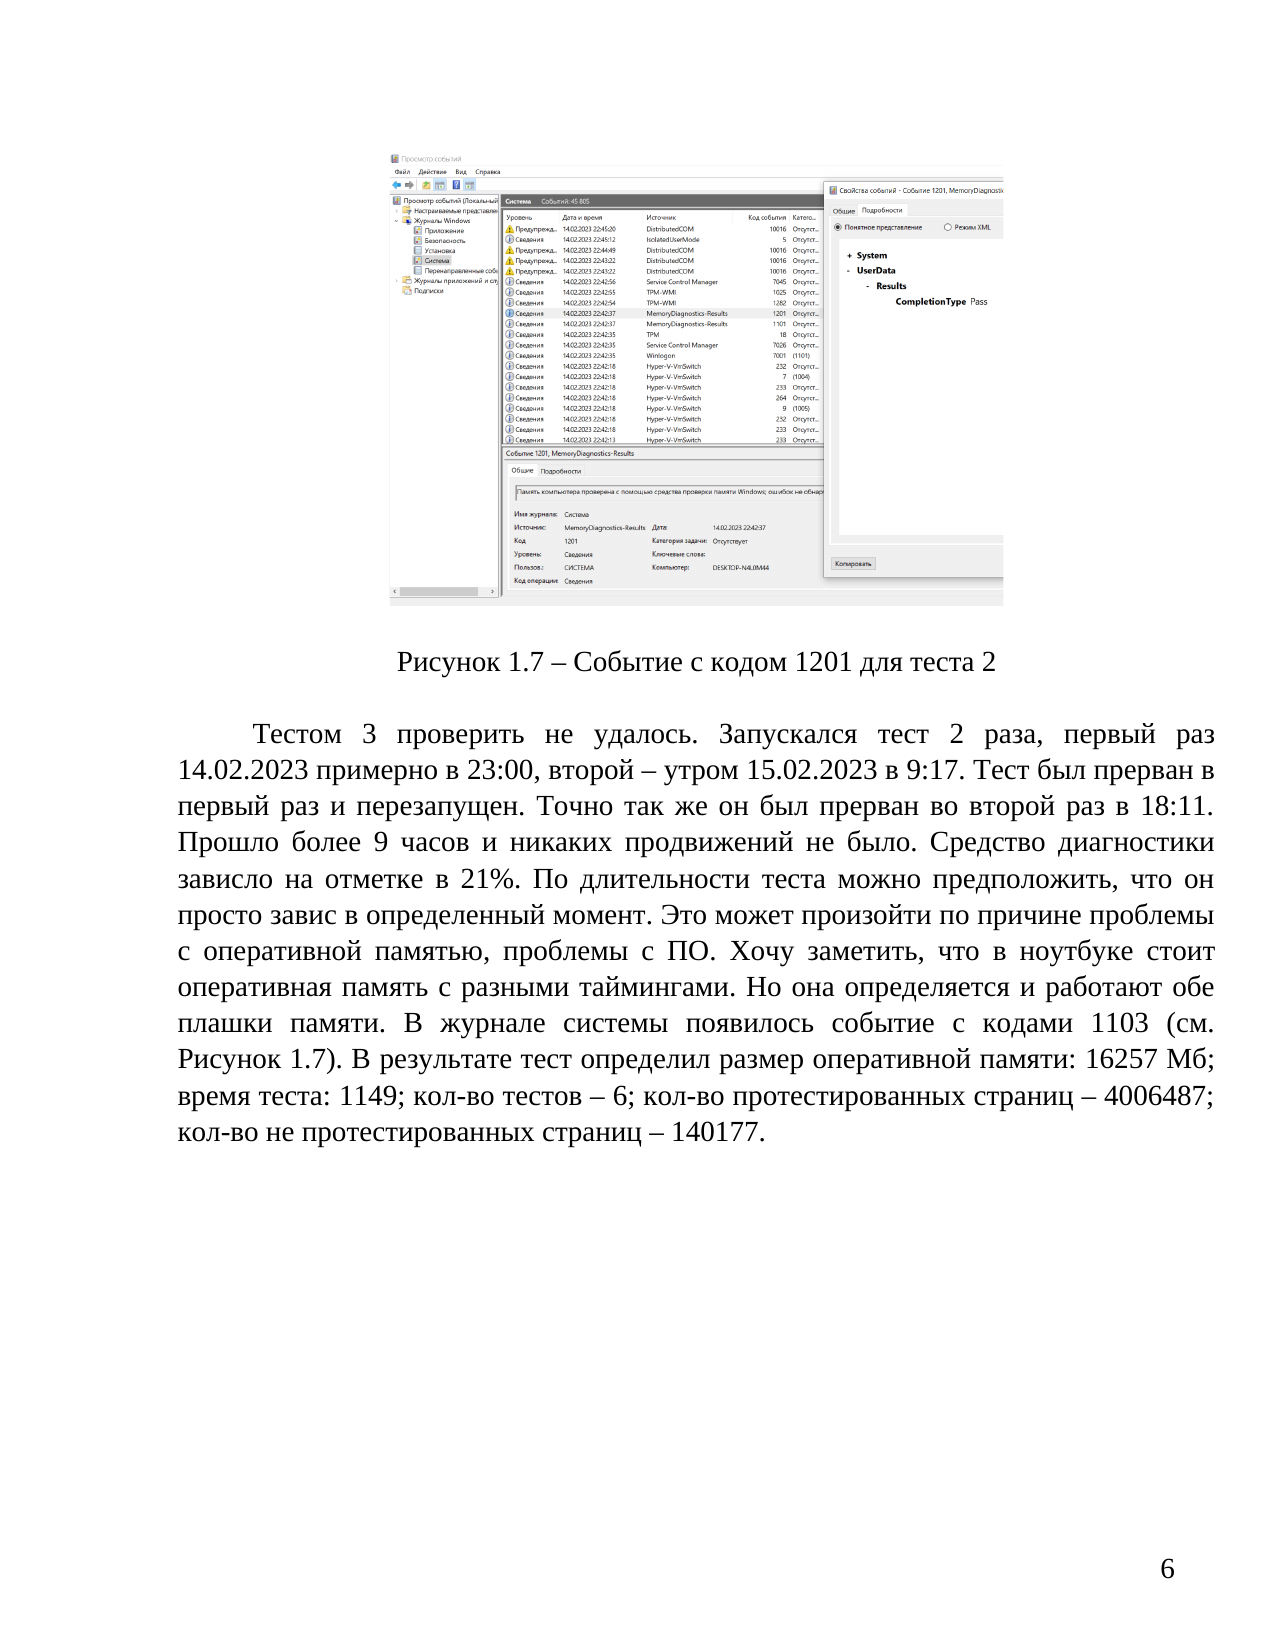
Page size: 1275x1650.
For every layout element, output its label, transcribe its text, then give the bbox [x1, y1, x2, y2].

text Тестом 3 проверить не удалось. Запускался тест 2 раза, первый раз 14.02.2023 примерно в 23:00, второй – утром 15.02.2023 в 9:17. Тест был прерван в первый раз и перезапущен. Точно так же он был прерван во второй раз в 18:11. Прошло более 9 часов и никаких продвижений не было. Средство диагностики зависло на отметке в 21%. По длительности теста можно предположить, что он просто завис в определенный момент. Это может произойти по причине проблемы с оперативной памятью, проблемы с ПО. Хочу заметить, что в ноутбуке стоит оперативная память с разными таймингами. Но она определяется и работают обе плашки памяти. В журнале системы появилось событие с кодами 1103 (см. Рисунок 1.7). В результате тест определил размер оперативной памяти: 16257 Мб; время теста: 1149; кол-во тестов – 6; кол-во протестированных страниц – 4006487; кол-во не протестированных страниц – 140177. [177, 716, 1216, 1147]
text Рисунок 1.7 – Событие с кодом 1201 для теста 2 [177, 644, 1216, 677]
picture [389, 154, 1004, 606]
